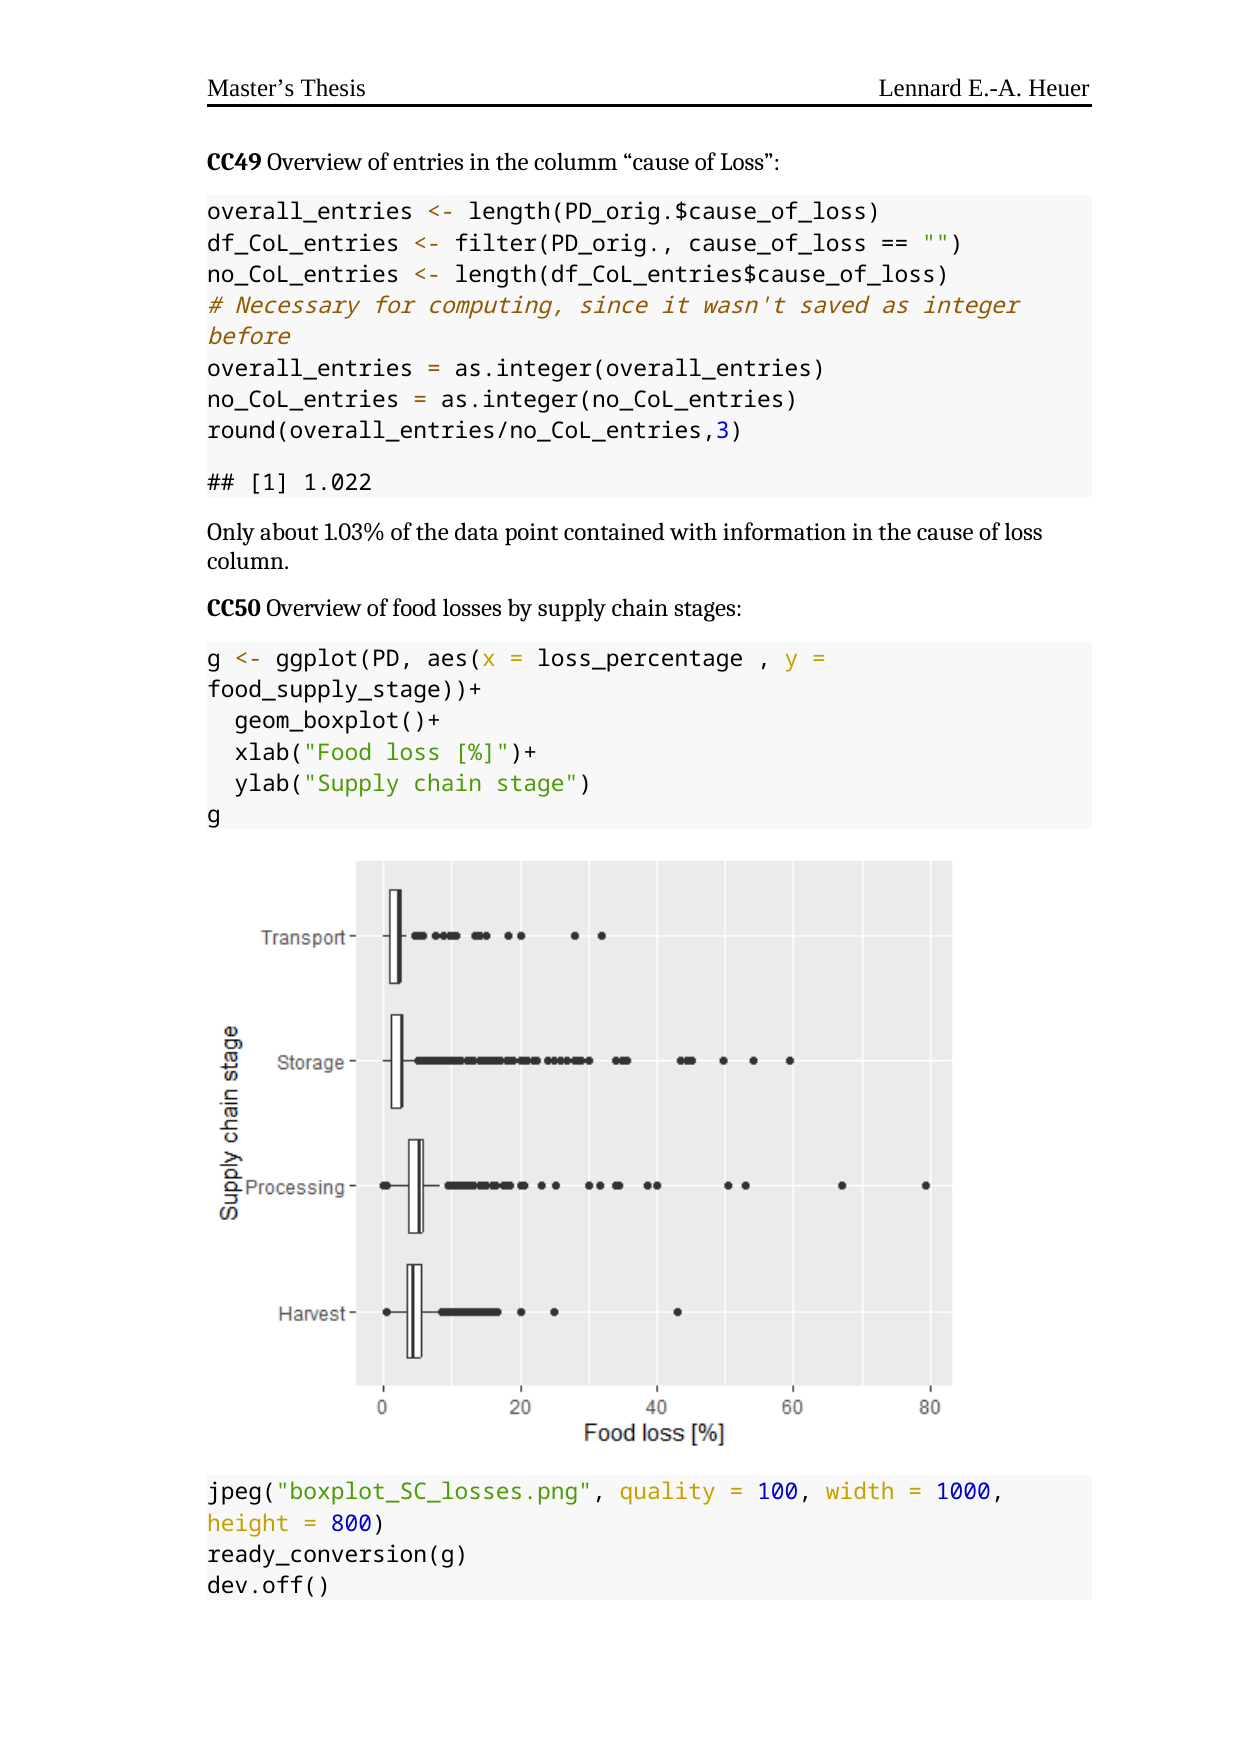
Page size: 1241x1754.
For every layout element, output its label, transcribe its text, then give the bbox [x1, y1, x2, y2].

picture [206, 850, 965, 1457]
text CC49 Overview of entries in the columm “cause of Loss”: [207, 148, 1092, 176]
text overall_entries <- length(PD_orig.$cause_of_loss) df_CoL_entries <- filter(PD_orig., cause_of_loss == "") no_CoL_entries <- length(df_CoL_entries$cause_of_loss) # Necessary for computing, since it wasn't saved as integer before overall_entries = as.integer(overall_entries) no_CoL_entries = as.integer(no_CoL_entries) round(overall_entries/no_CoL_entries,3) [289, 195, 1092, 445]
text ## [1] 1.022 [207, 466, 1092, 497]
text jpeg("boxplot_SC_losses.png", quality = 100, width = 1000, height = 800) ready_conversion(g) dev.off() [331, 1475, 1092, 1600]
text CC50 Overview of food losses by supply chain stages: [207, 594, 1092, 623]
text Only about 1.03% of the data point contained with information in the cause of loss column. [207, 518, 1092, 576]
text g <- ggplot(PD, aes(x = loss_percentage , y = food_supply_stage))+ geom_boxplot()+ xlab("Food loss [%]")+ ylab("Supply chain stage") g [221, 642, 1092, 829]
